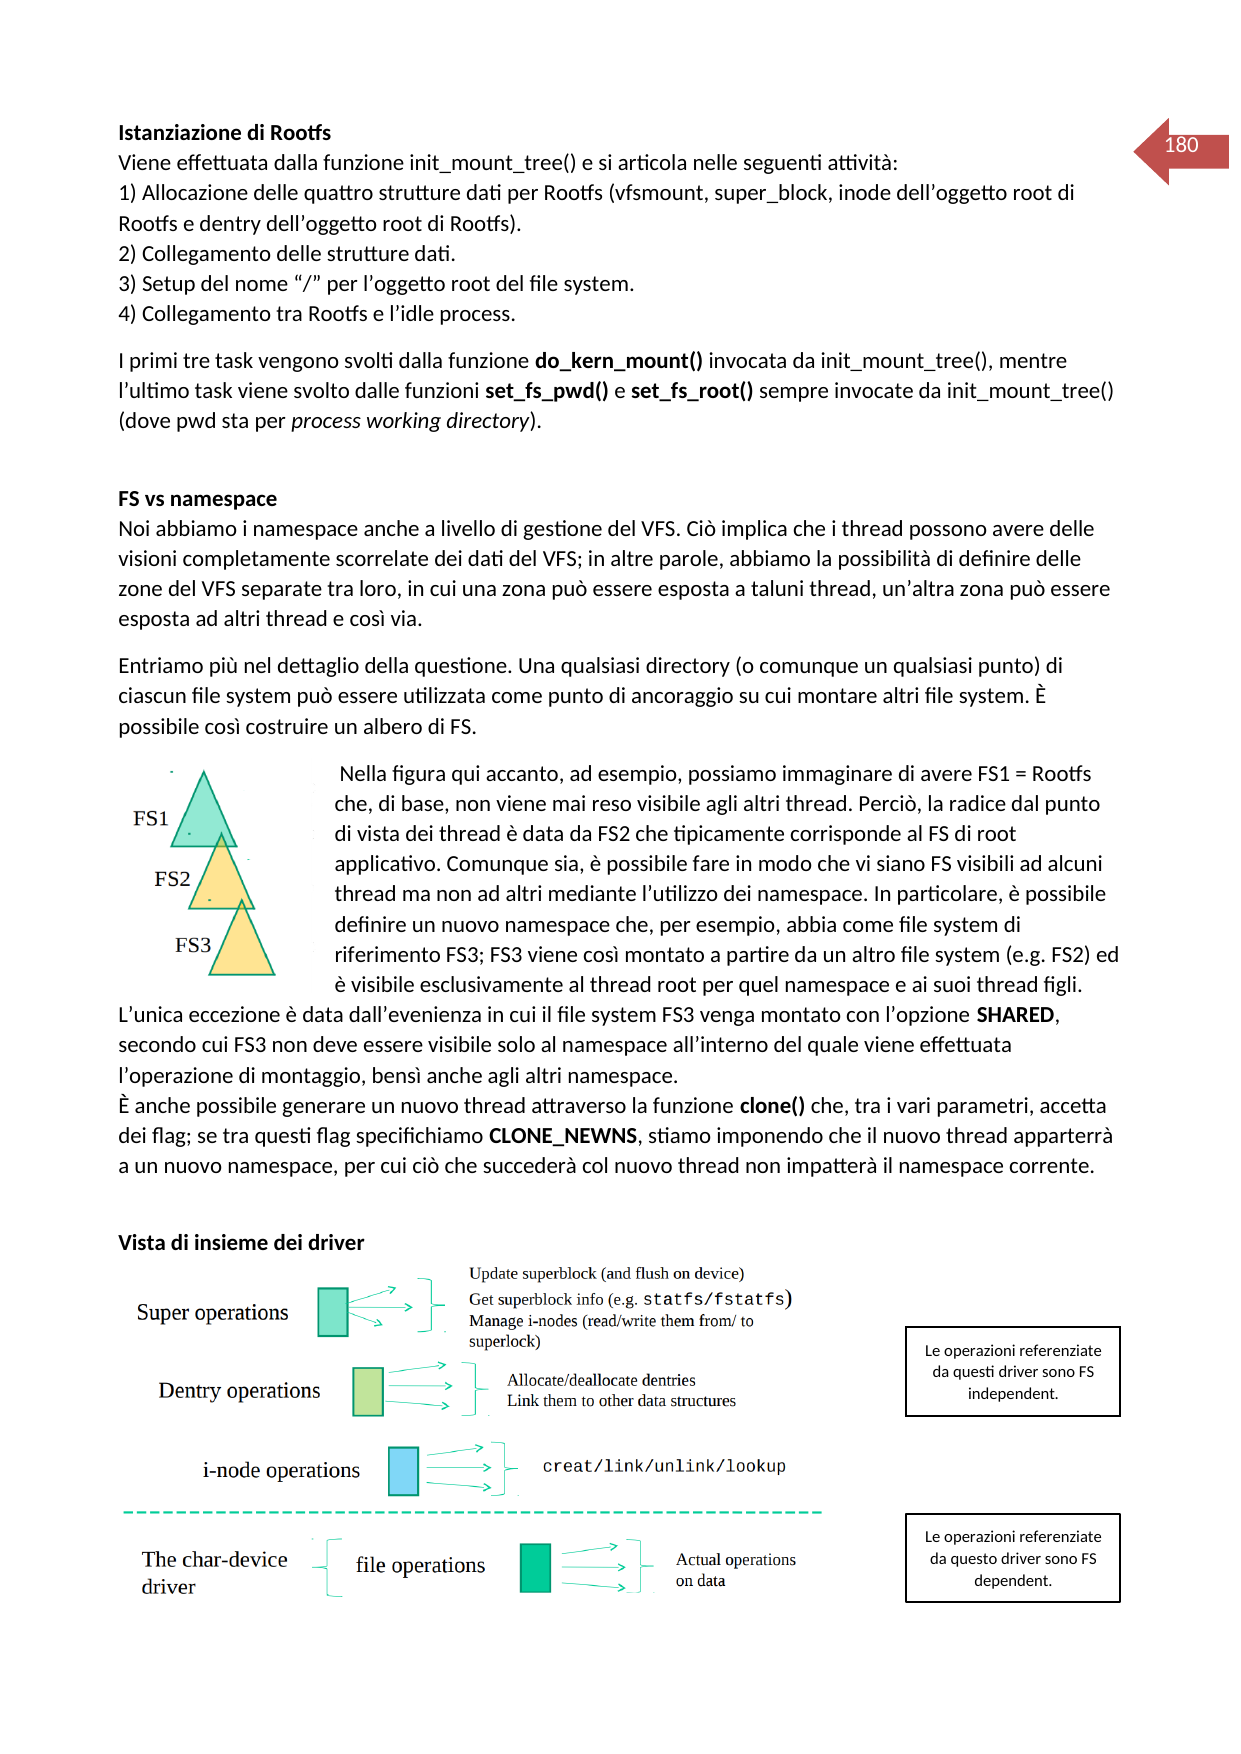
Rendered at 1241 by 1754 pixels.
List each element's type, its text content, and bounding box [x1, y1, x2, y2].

picture [118, 1258, 825, 1607]
text I primi tre task vengono svolti dalla funzione do_kern_mount() invocata da init_mount_tree(), mentre l’ultimo task viene svolto dalle funzioni set_fs_pwd() e set_fs_root() sempre invocate da init_mount_tree() (dove pwd sta per process working directory). [118, 346, 1122, 435]
text Istanziazione di Rootfs Viene effettuata dalla funzione init_mount_tree() e si articola nelle seguenti attività: 1) Allocazione delle quattro strutture dati per Rootfs (vfsmount, super_block, inode dell’oggetto root di Rootfs e dentry dell’oggetto root di Rootfs). 2) Collegamento delle strutture dati. 3) Setup del nome “/” per l’oggetto root del file system. 4) Collegamento tra Rootfs e l’idle process. [118, 118, 1122, 327]
picture [118, 758, 316, 993]
text Nella figura qui accanto, ad esempio, possiamo immaginare di avere FS1 = Rootfs che, di base, non viene mai reso visibile agli altri thread. Perciò, la radice dal punto di vista dei thread è data da FS2 che tipicamente corrisponde al FS di root applicativo. Comunque sia, è possibile fare in modo che vi siano FS visibili ad alcuni thread ma non ad altri mediante l’utilizzo dei namespace. In particolare, è possibile definire un nuovo namespace che, per esempio, abbia come file system di riferimento FS3; FS3 viene così montato a partire da un altro file system (e.g. FS2) ed è visibile esclusivamente al thread root per quel namespace e ai suoi thread figli. L’unica eccezione è data dall’evenienza in cui il file system FS3 venga montato con l’opzione SHARED, secondo cui FS3 non deve essere visibile solo al namespace all’interno del quale viene effettuata l’operazione di montaggio, bensì anche agli altri namespace. È anche possibile generare un nuovo thread attraverso la funzione clone() che, tra i vari parametri, accetta dei flag; se tra questi flag specifichiamo CLONE_NEWNS, stiamo imponendo che il nuovo thread apparterrà a un nuovo namespace, per cui ciò che succederà col nuovo thread non impatterà il namespace corrente. [118, 759, 1122, 1179]
text Entriamo più nel dettaglio della questione. Una qualsiasi directory (o comunque un qualsiasi punto) di ciascun file system può essere utilizzata come punto di ancoraggio su cui montare altri file system. È possibile così costruire un albero di FS. [118, 651, 1122, 740]
text FS vs namespace Noi abbiamo i namespace anche a livello di gestione del VFS. Ciò implica che i thread possono avere delle visioni completamente scorrelate dei dati del VFS; in altre parole, abbiamo la possibilità di definire delle zone del VFS separate tra loro, in cui una zona può essere esposta a taluni thread, un’altra zona può essere esposta ad altri thread e così via. [118, 453, 1122, 633]
